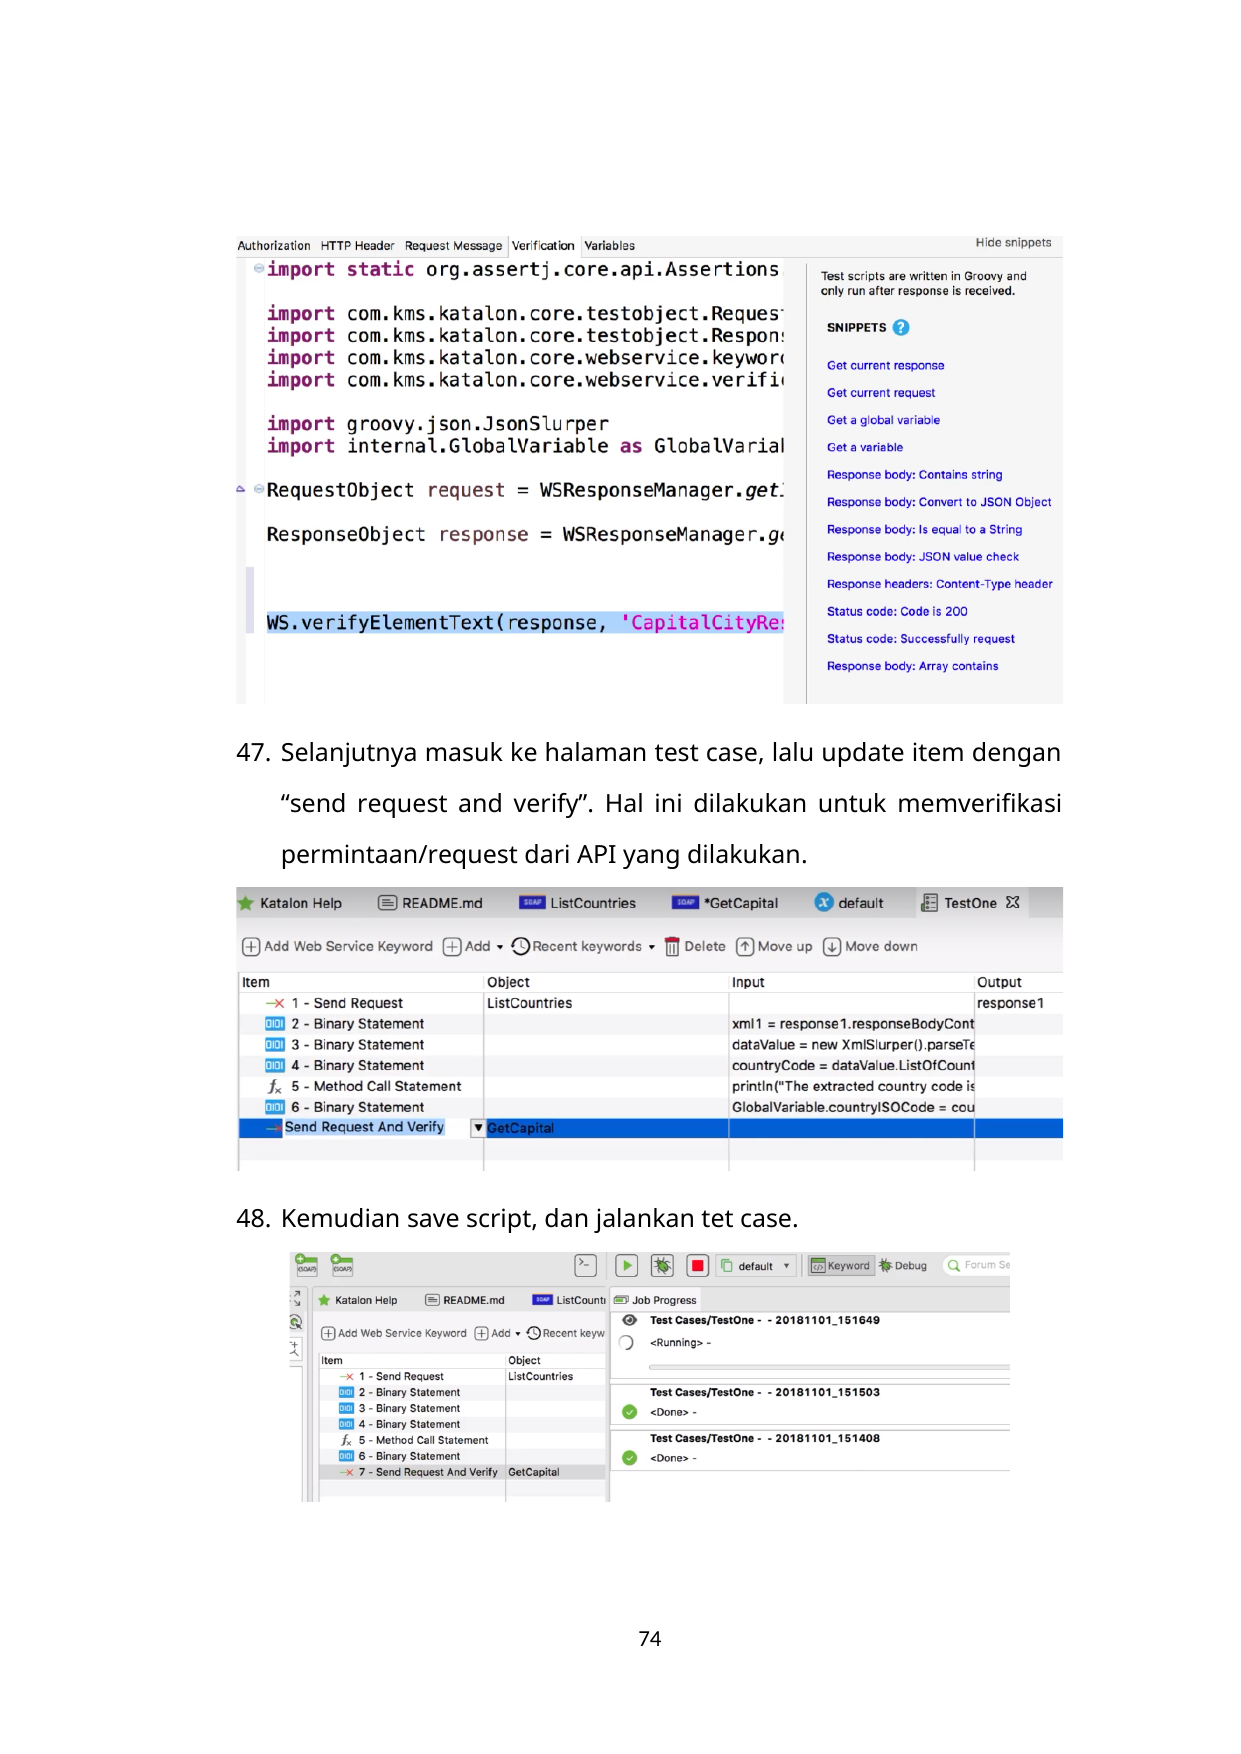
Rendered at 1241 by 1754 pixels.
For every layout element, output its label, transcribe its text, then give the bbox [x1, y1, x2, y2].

picture [236, 887, 1064, 1171]
list Kemudian save script, dan jalankan tet case. [236, 1201, 1063, 1235]
list Selanjutnya masuk ke halaman test case, lalu update item dengan “send request and verify”. Hal ini dilakukan untuk memverifikasi permintaan/request dari API yang dilakukan. [236, 734, 1063, 871]
picture [289, 1252, 1010, 1502]
picture [236, 236, 1064, 704]
